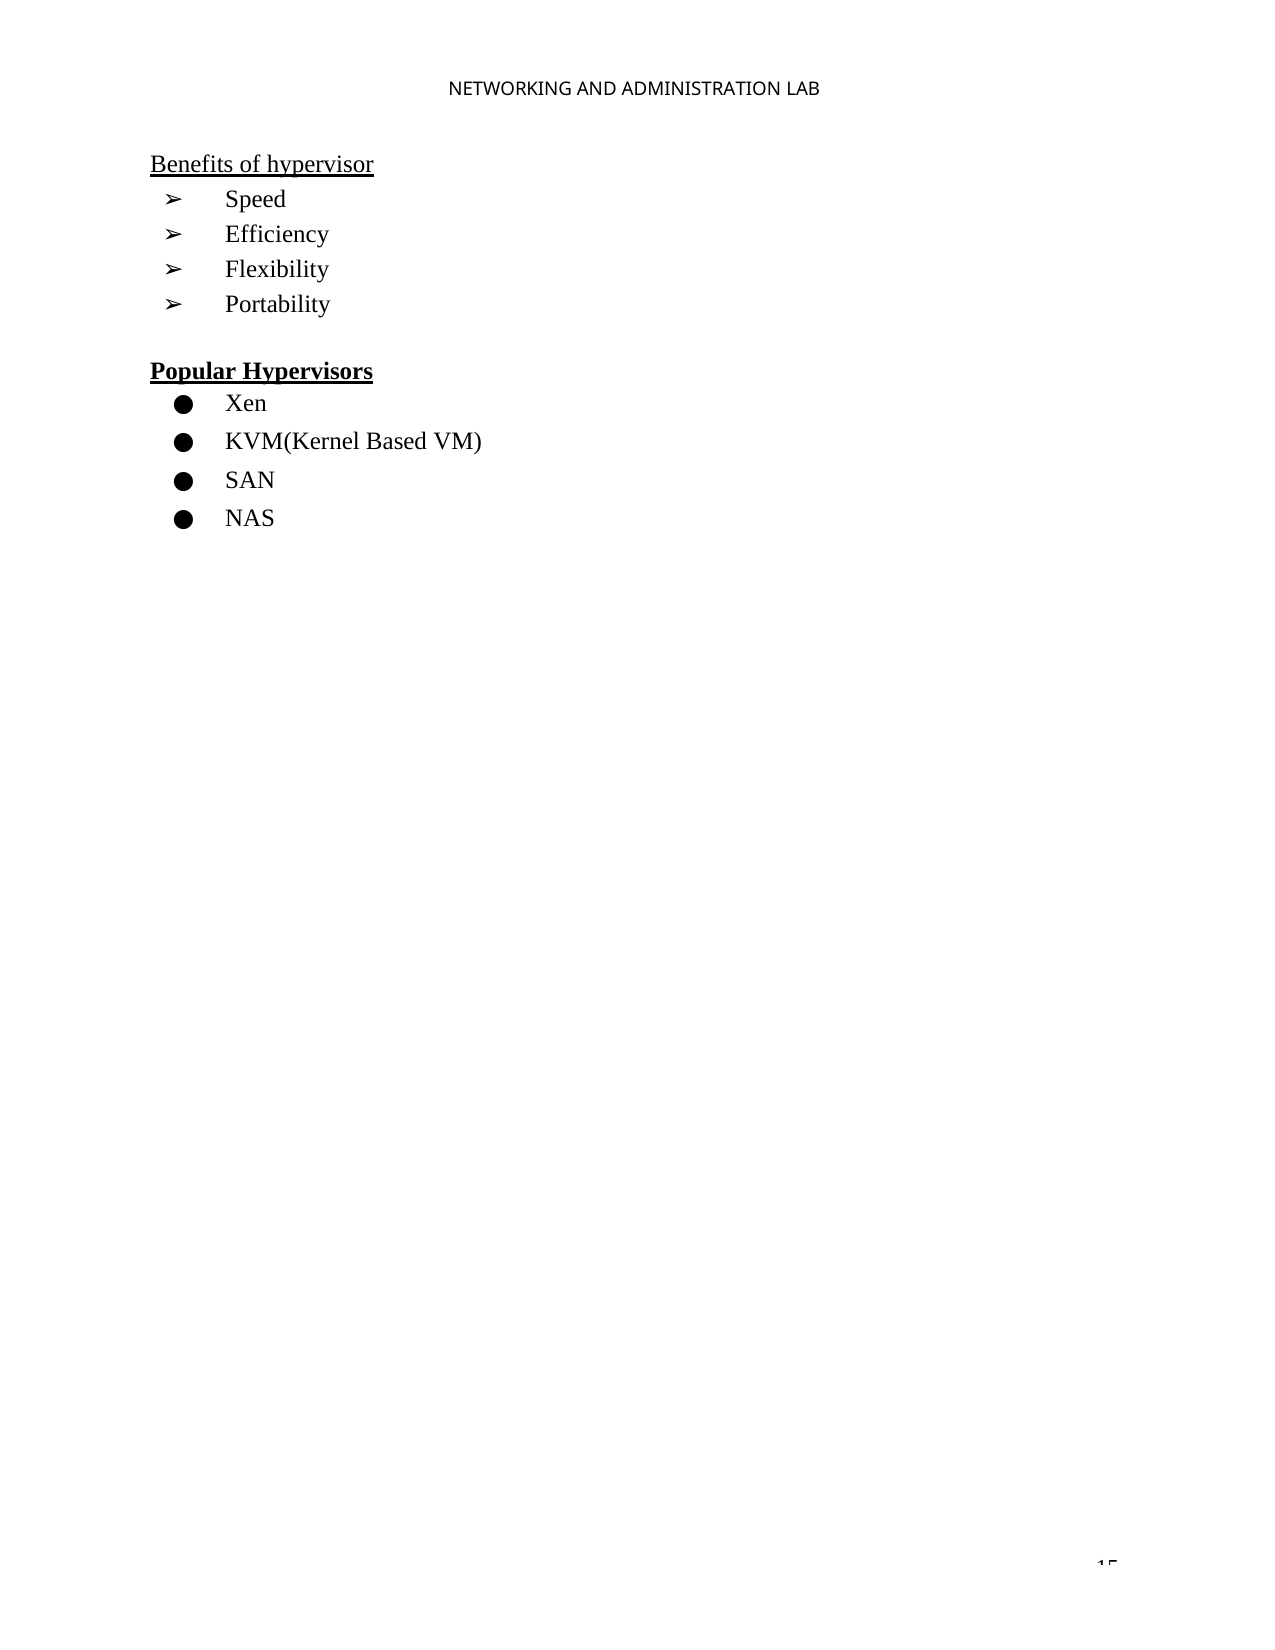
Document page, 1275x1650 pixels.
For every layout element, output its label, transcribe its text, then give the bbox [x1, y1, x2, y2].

list KVM(Kernel Based VM) [172, 423, 1275, 457]
text Popular Hypervisors [150, 356, 1275, 384]
list Portability [162, 286, 1275, 320]
text Benefits of hypervisor [150, 149, 1275, 178]
list NAS [172, 500, 1275, 534]
list SAN [172, 461, 1275, 495]
list Flexibility [162, 251, 1275, 285]
list Efficiency [162, 216, 1275, 250]
list Xen [172, 384, 1275, 419]
list Speed [162, 181, 1275, 215]
